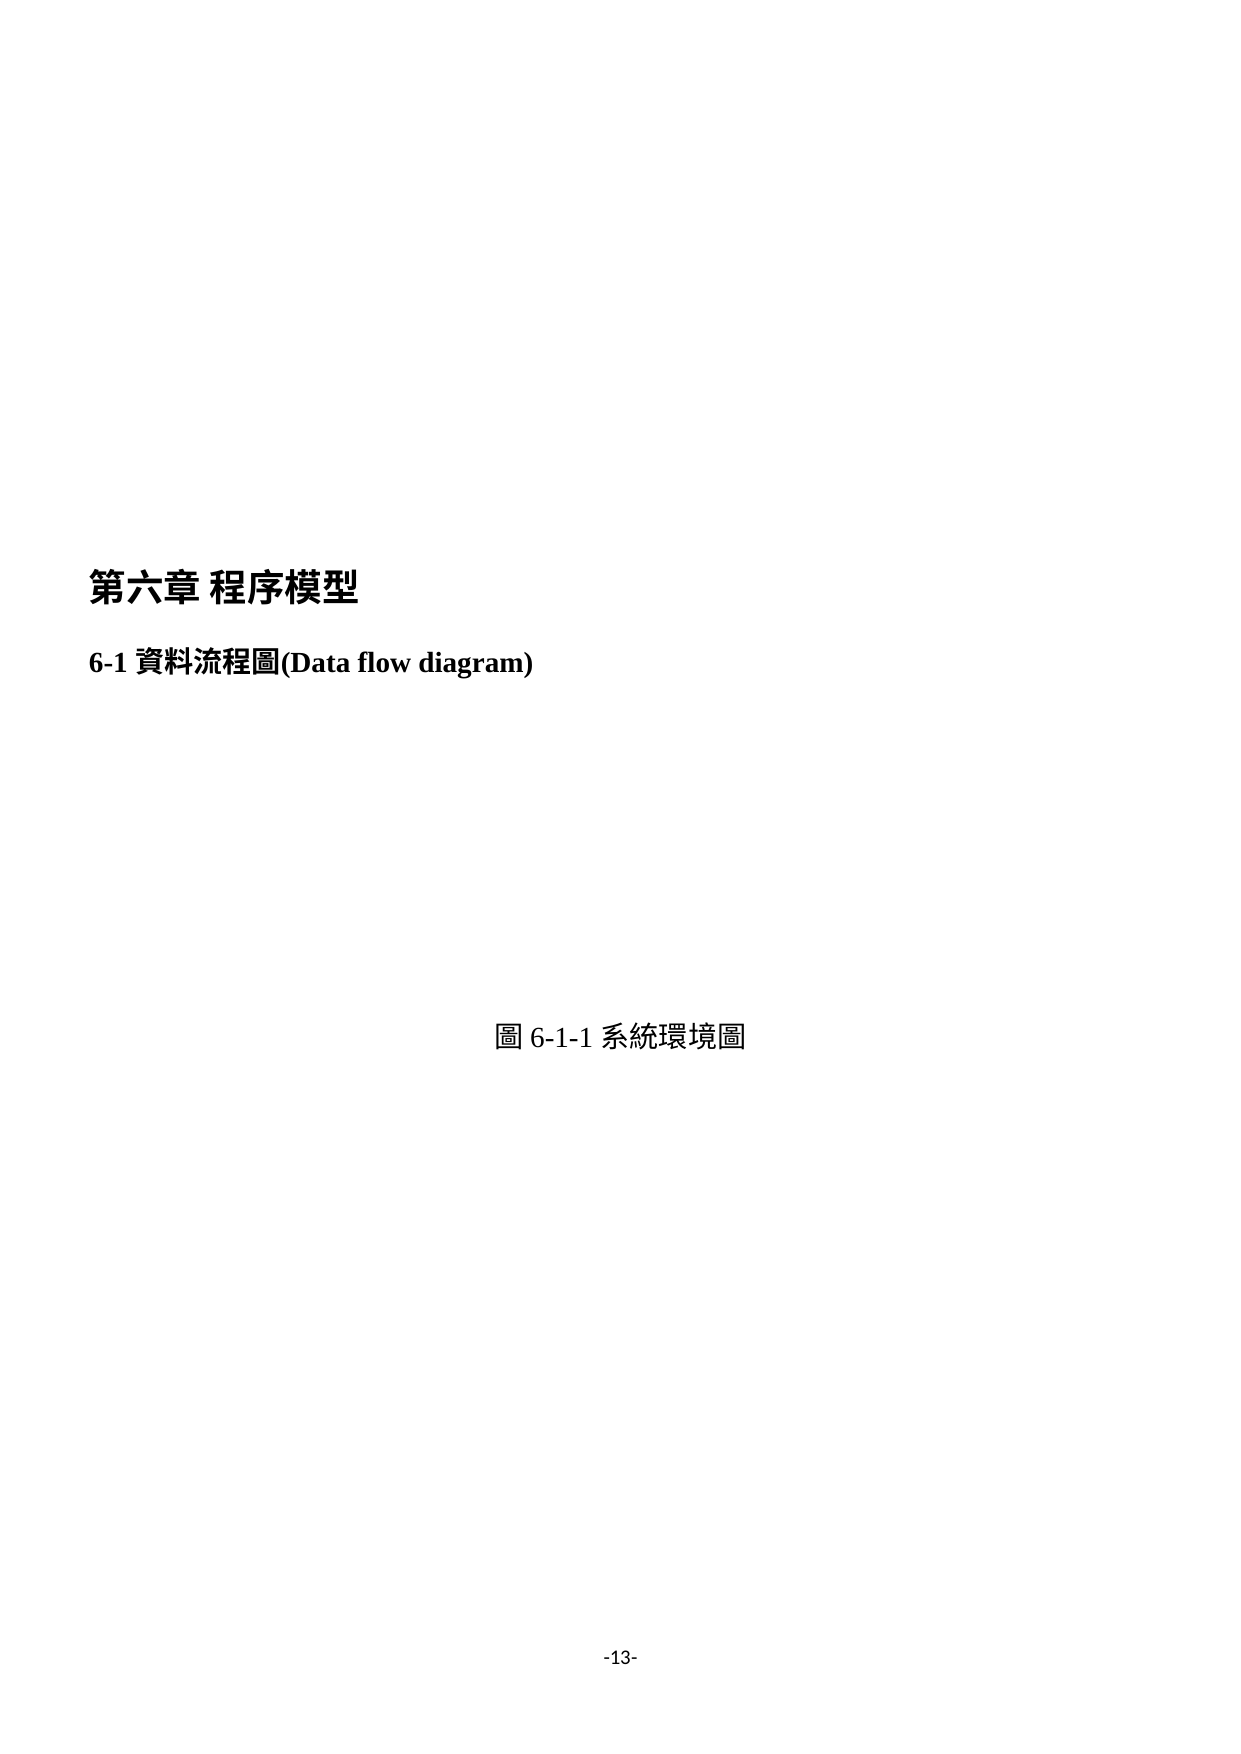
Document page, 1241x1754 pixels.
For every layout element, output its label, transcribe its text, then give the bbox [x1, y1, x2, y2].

text 圖 6-1-1 系統環境圖 [89, 998, 1152, 1073]
text 第六章 程序模型 [89, 548, 1152, 623]
text 6-1 資料流程圖(Data flow diagram) [89, 623, 1152, 698]
